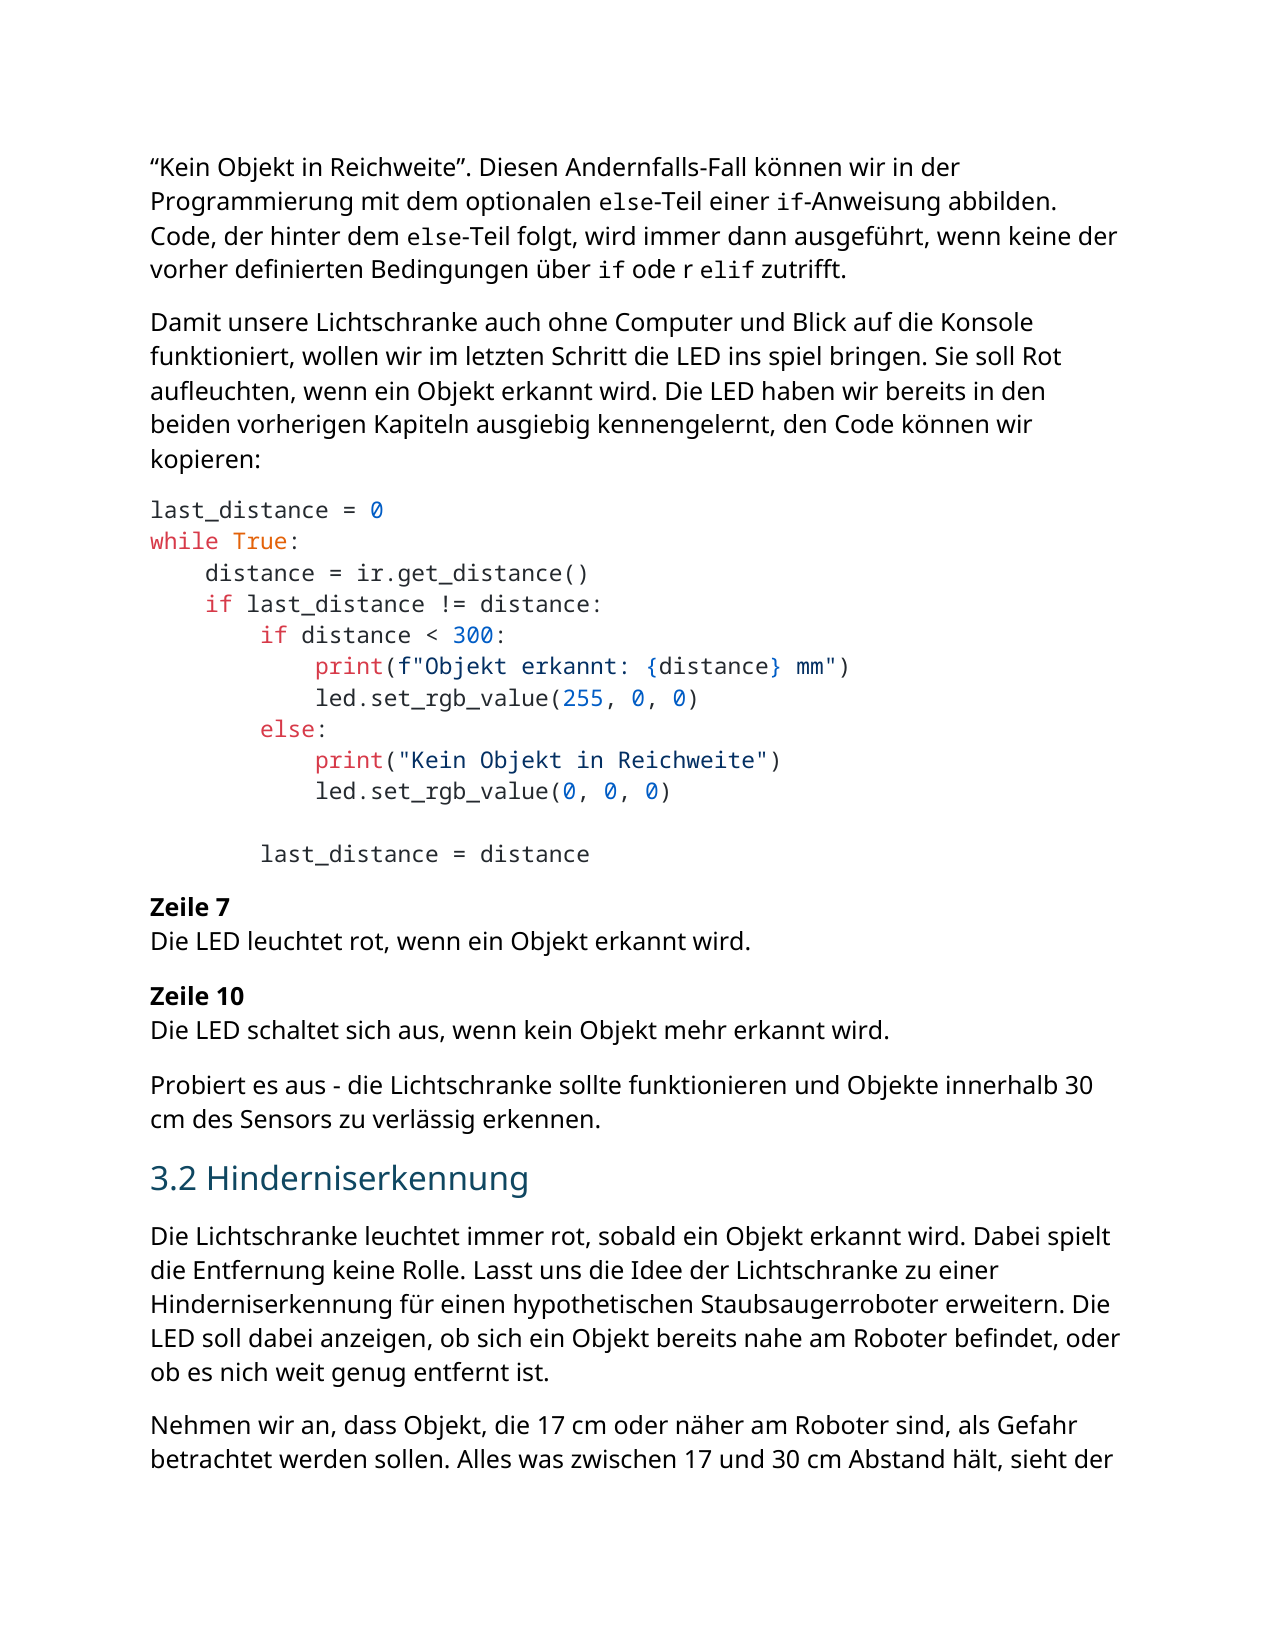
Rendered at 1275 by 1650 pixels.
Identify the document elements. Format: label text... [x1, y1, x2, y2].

text Die LED schaltet sich aus, wenn kein Objekt mehr erkannt wird. [150, 1013, 1125, 1047]
text Die Lichtschranke leuchtet immer rot, sobald ein Objekt erkannt wird. Dabei spielt die Entfernung keine Rolle. Lasst uns die Idee der Lichtschranke zu einer Hinderniserkennung für einen hypothetischen Staubsaugerroboter erweitern. Die LED soll dabei anzeigen, ob sich ein Objekt bereits nahe am Roboter befindet, oder ob es nich weit genug entfernt ist. [150, 1219, 1125, 1389]
subtitle 3.2 Hinderniserkennung [150, 1155, 1125, 1200]
text Die LED leuchtet rot, wenn ein Objekt erkannt wird. [150, 924, 1125, 958]
text Damit unsere Lichtschranke auch ohne Computer und Blick auf die Konsole funktioniert, wollen wir im letzten Schritt die LED ins spiel bringen. Sie soll Rot aufleuchten, wenn ein Objekt erkannt wird. Die LED haben wir bereits in den beiden vorherigen Kapiteln ausgiebig kennengelernt, den Code können wir kopieren: [150, 305, 1125, 475]
text Zeile 10 [150, 979, 1125, 1013]
text Probiert es aus - die Lichtschranke sollte funktionieren und Objekte innerhalb 30 cm des Sensors zu verlässig erkennen. [150, 1068, 1125, 1136]
text last_distance = 0 while True: distance = ir.get_distance() if last_distance != distance: if distance < 300: print(f"Objekt erkannt: {distance} mm") led.set_rgb_value(255, 0, 0) else: print("Kein Objekt in Reichweite") led.set_rgb_value(0, 0, 0) last_distance = distance [150, 494, 1125, 869]
text Zeile 7 [150, 890, 1125, 924]
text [150, 1408, 1125, 1476]
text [150, 150, 1125, 286]
